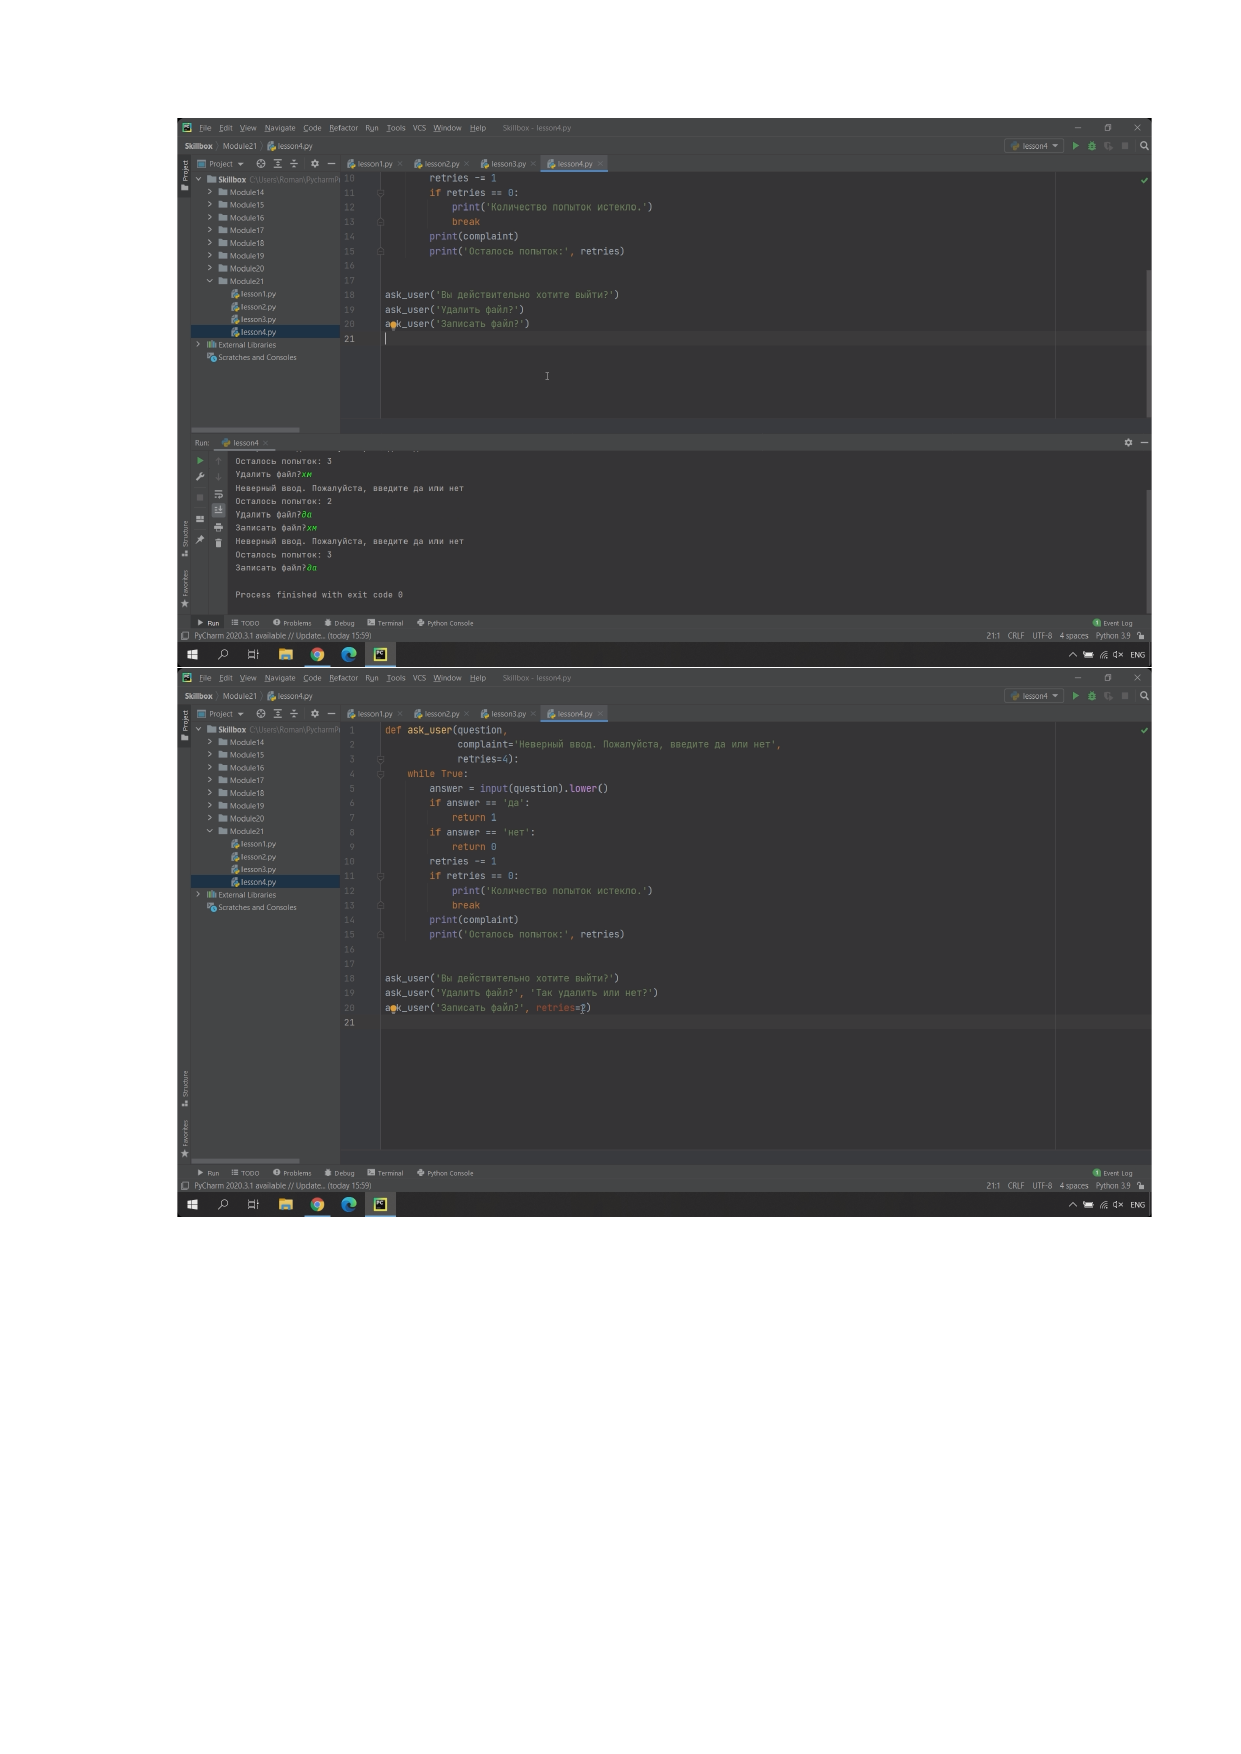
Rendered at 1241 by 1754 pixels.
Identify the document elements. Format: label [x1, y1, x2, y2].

picture [177, 118, 1152, 667]
picture [177, 668, 1152, 1217]
